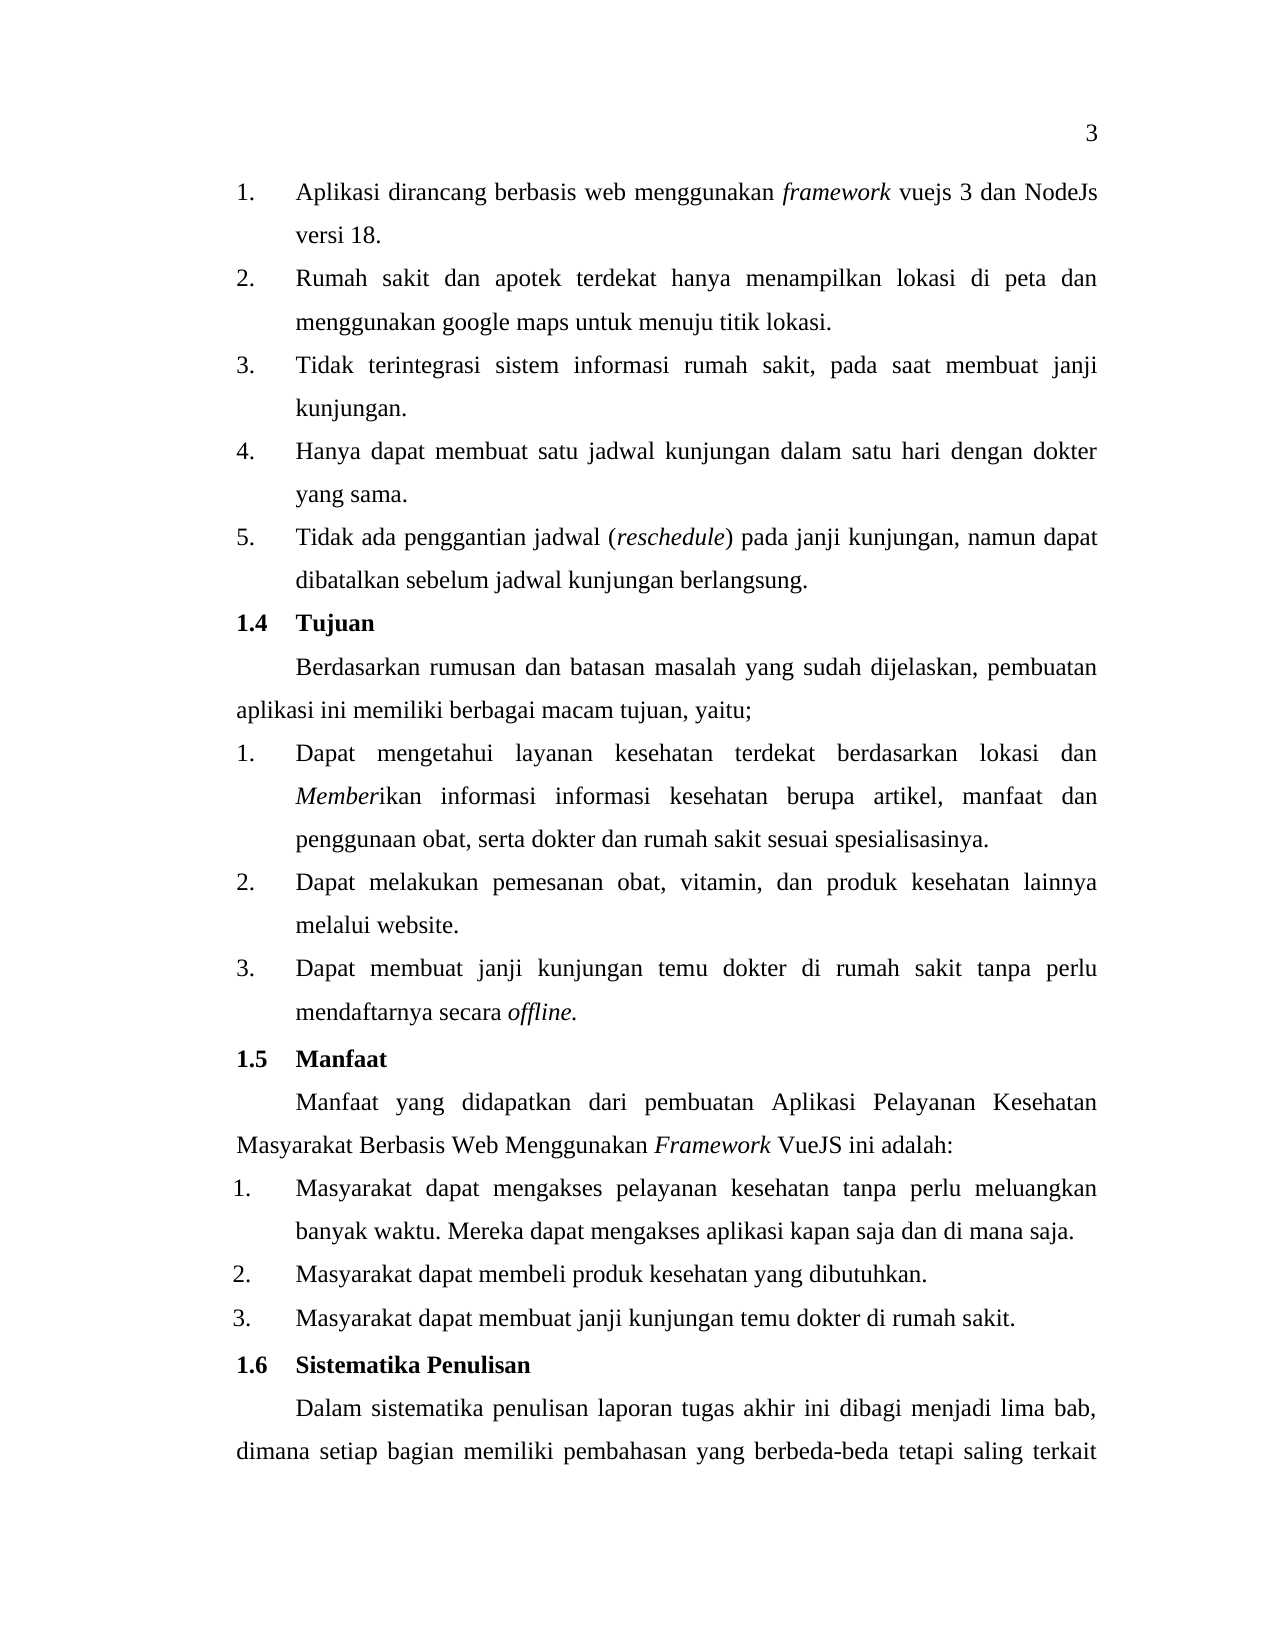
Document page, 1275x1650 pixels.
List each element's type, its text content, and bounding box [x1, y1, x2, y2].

subtitle Tujuan [236, 608, 1098, 637]
subtitle Manfaat [236, 1044, 1098, 1073]
list Tidak terintegrasi sistem informasi rumah sakit, pada saat membuat janji kunjungan. [236, 350, 1098, 422]
list Rumah sakit dan apotek terdekat hanya menampilkan lokasi di peta dan menggunakan google maps untuk menuju titik lokasi. [236, 263, 1098, 335]
text Manfaat yang didapatkan dari pembuatan Aplikasi Pelayanan Kesehatan Masyarakat Berbasis Web Menggunakan Framework VueJS ini adalah: [236, 1087, 1098, 1159]
list Aplikasi dirancang berbasis web menggunakan framework vuejs 3 dan NodeJs versi 18. [236, 177, 1098, 249]
list Dapat membuat janji kunjungan temu dokter di rumah sakit tanpa perlu mendaftarnya secara offline. [236, 953, 1098, 1025]
list Tidak ada penggantian jadwal (reschedule) pada janji kunjungan, namun dapat dibatalkan sebelum jadwal kunjungan berlangsung. [236, 522, 1098, 594]
subtitle Sistematika Penulisan [236, 1350, 1098, 1379]
list Dapat melakukan pemesanan obat, vitamin, dan produk kesehatan lainnya melalui website. [236, 867, 1098, 939]
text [236, 1393, 1098, 1465]
list Masyarakat dapat membuat janji kunjungan temu dokter di rumah sakit. [251, 1303, 1098, 1331]
list Masyarakat dapat membeli produk kesehatan yang dibutuhkan. [251, 1259, 1098, 1288]
list Hanya dapat membuat satu jadwal kunjungan dalam satu hari dengan dokter yang sama. [236, 436, 1098, 508]
list Dapat mengetahui layanan kesehatan terdekat berdasarkan lokasi dan Memberikan informasi informasi kesehatan berupa artikel, manfaat dan penggunaan obat, serta dokter dan rumah sakit sesuai spesialisasinya. [236, 738, 1098, 853]
list Masyarakat dapat mengakses pelayanan kesehatan tanpa perlu meluangkan banyak waktu. Mereka dapat mengakses aplikasi kapan saja dan di mana saja. [251, 1173, 1098, 1245]
text Berdasarkan rumusan dan batasan masalah yang sudah dijelaskan, pembuatan aplikasi ini memiliki berbagai macam tujuan, yaitu; [236, 652, 1098, 723]
